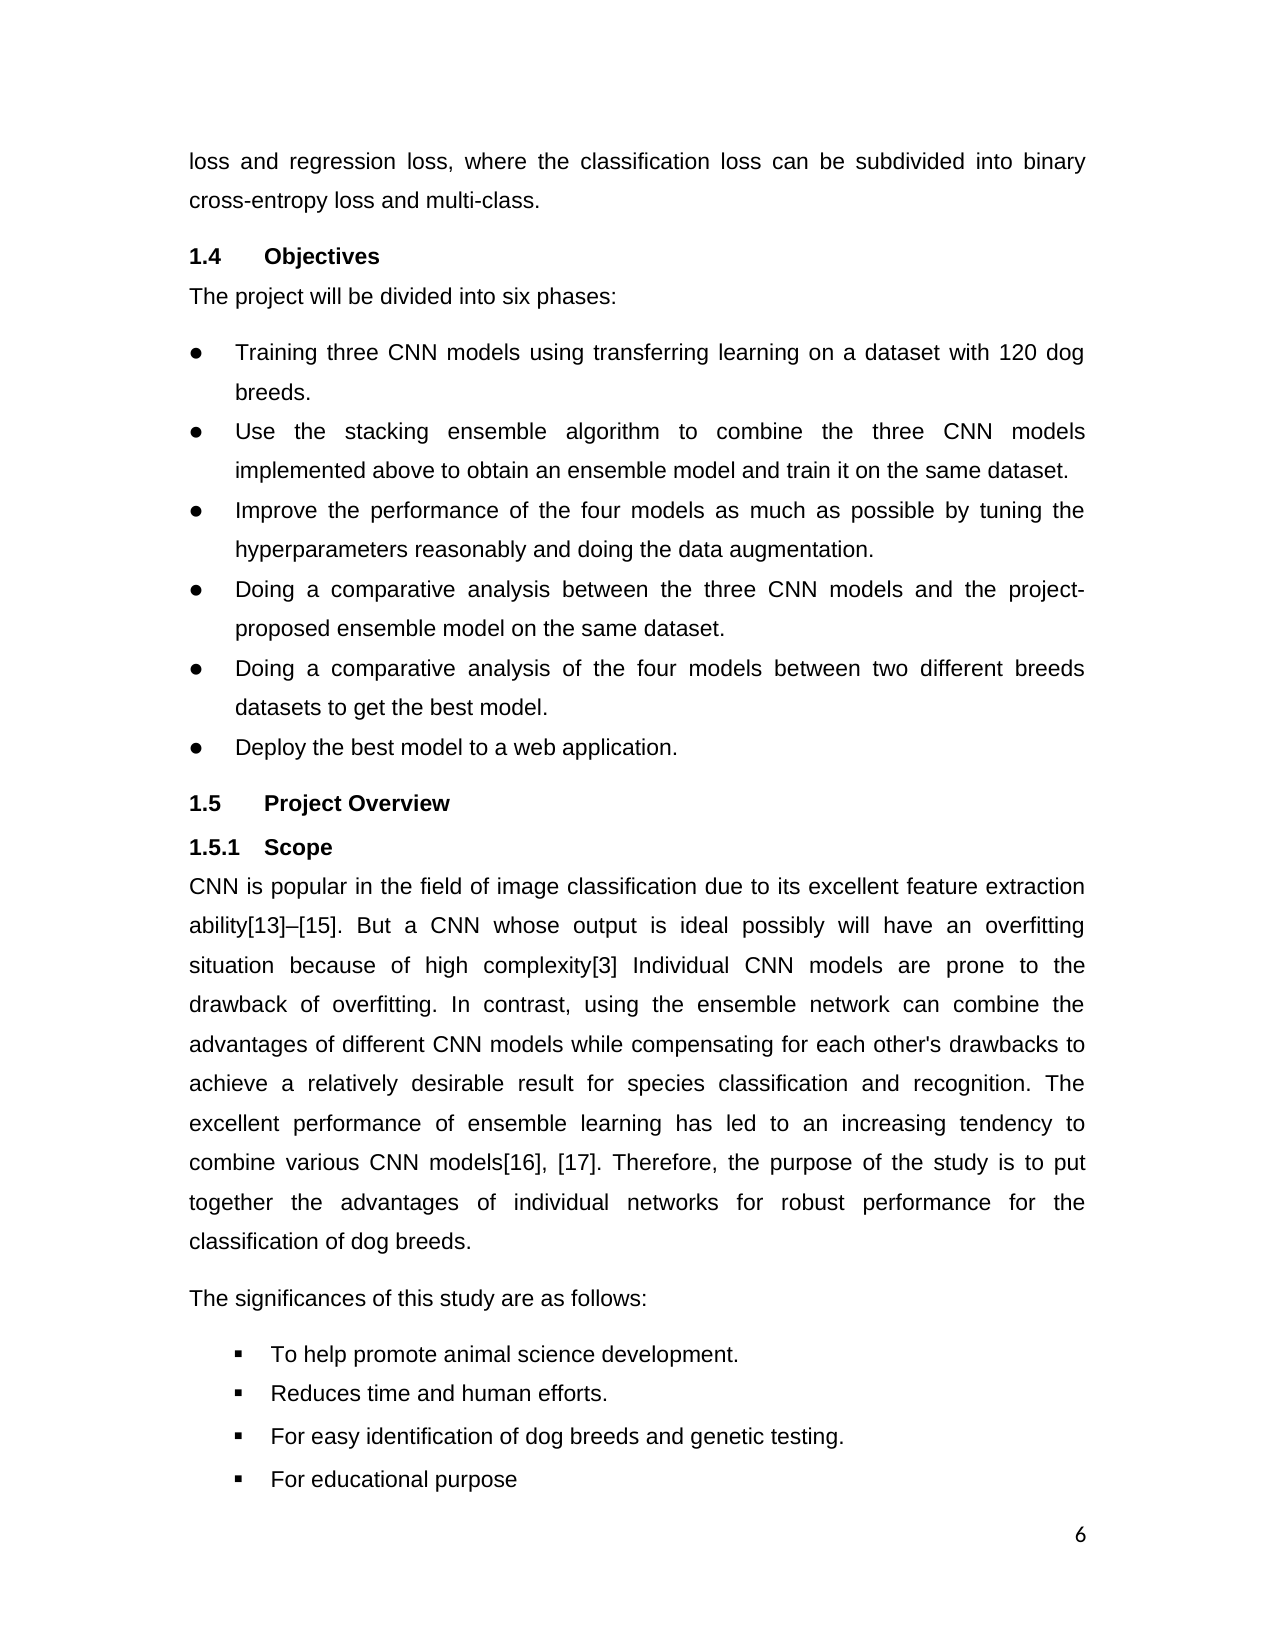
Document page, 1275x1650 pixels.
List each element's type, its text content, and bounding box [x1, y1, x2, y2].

list Improve the performance of the four models as much as possible by tuning the hyperparameters reasonably and doing the data augmentation. [189, 497, 1086, 563]
list Use the stacking ensemble algorithm to combine the three CNN models implemented above to obtain an ensemble model and train it on the same dataset. [189, 418, 1086, 484]
list For educational purpose [233, 1466, 1086, 1493]
subtitle Objectives [189, 243, 1086, 270]
list Deploy the best model to a web application. [189, 734, 1086, 760]
text The project will be divided into six phases: [189, 283, 1086, 309]
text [189, 148, 1086, 213]
text CNN is popular in the field of image classification due to its excellent feature extraction ability. But a CNN whose output is ideal possibly will have an overfitting situation because of high complexity Individual CNN models are prone to the drawback of overfitting. In contrast, using the ensemble network can combine the advantages of different CNN models while compensating for each other's drawbacks to achieve a relatively desirable result for species classification and recognition. The excellent performance of ensemble learning has led to an increasing tendency to combine various CNN models. Therefore, the purpose of the study is to put together the advantages of individual networks for robust performance for the classification of dog breeds. [189, 873, 1086, 1255]
subtitle Project Overview [189, 790, 1086, 816]
list For easy identification of dog breeds and genetic testing. [233, 1419, 1086, 1451]
list To help promote animal science development. [233, 1341, 1086, 1367]
subtitle Scope [189, 833, 1086, 860]
list Training three CNN models using transferring learning on a dataset with 120 dog breeds. [189, 339, 1086, 405]
list Doing a comparative analysis of the four models between two different breeds datasets to get the best model. [189, 655, 1086, 721]
list Doing a comparative analysis between the three CNN models and the project-proposed ensemble model on the same dataset. [189, 576, 1086, 642]
list Reduces time and human efforts. [233, 1380, 1086, 1406]
text The significances of this study are as follows: [189, 1284, 1086, 1311]
